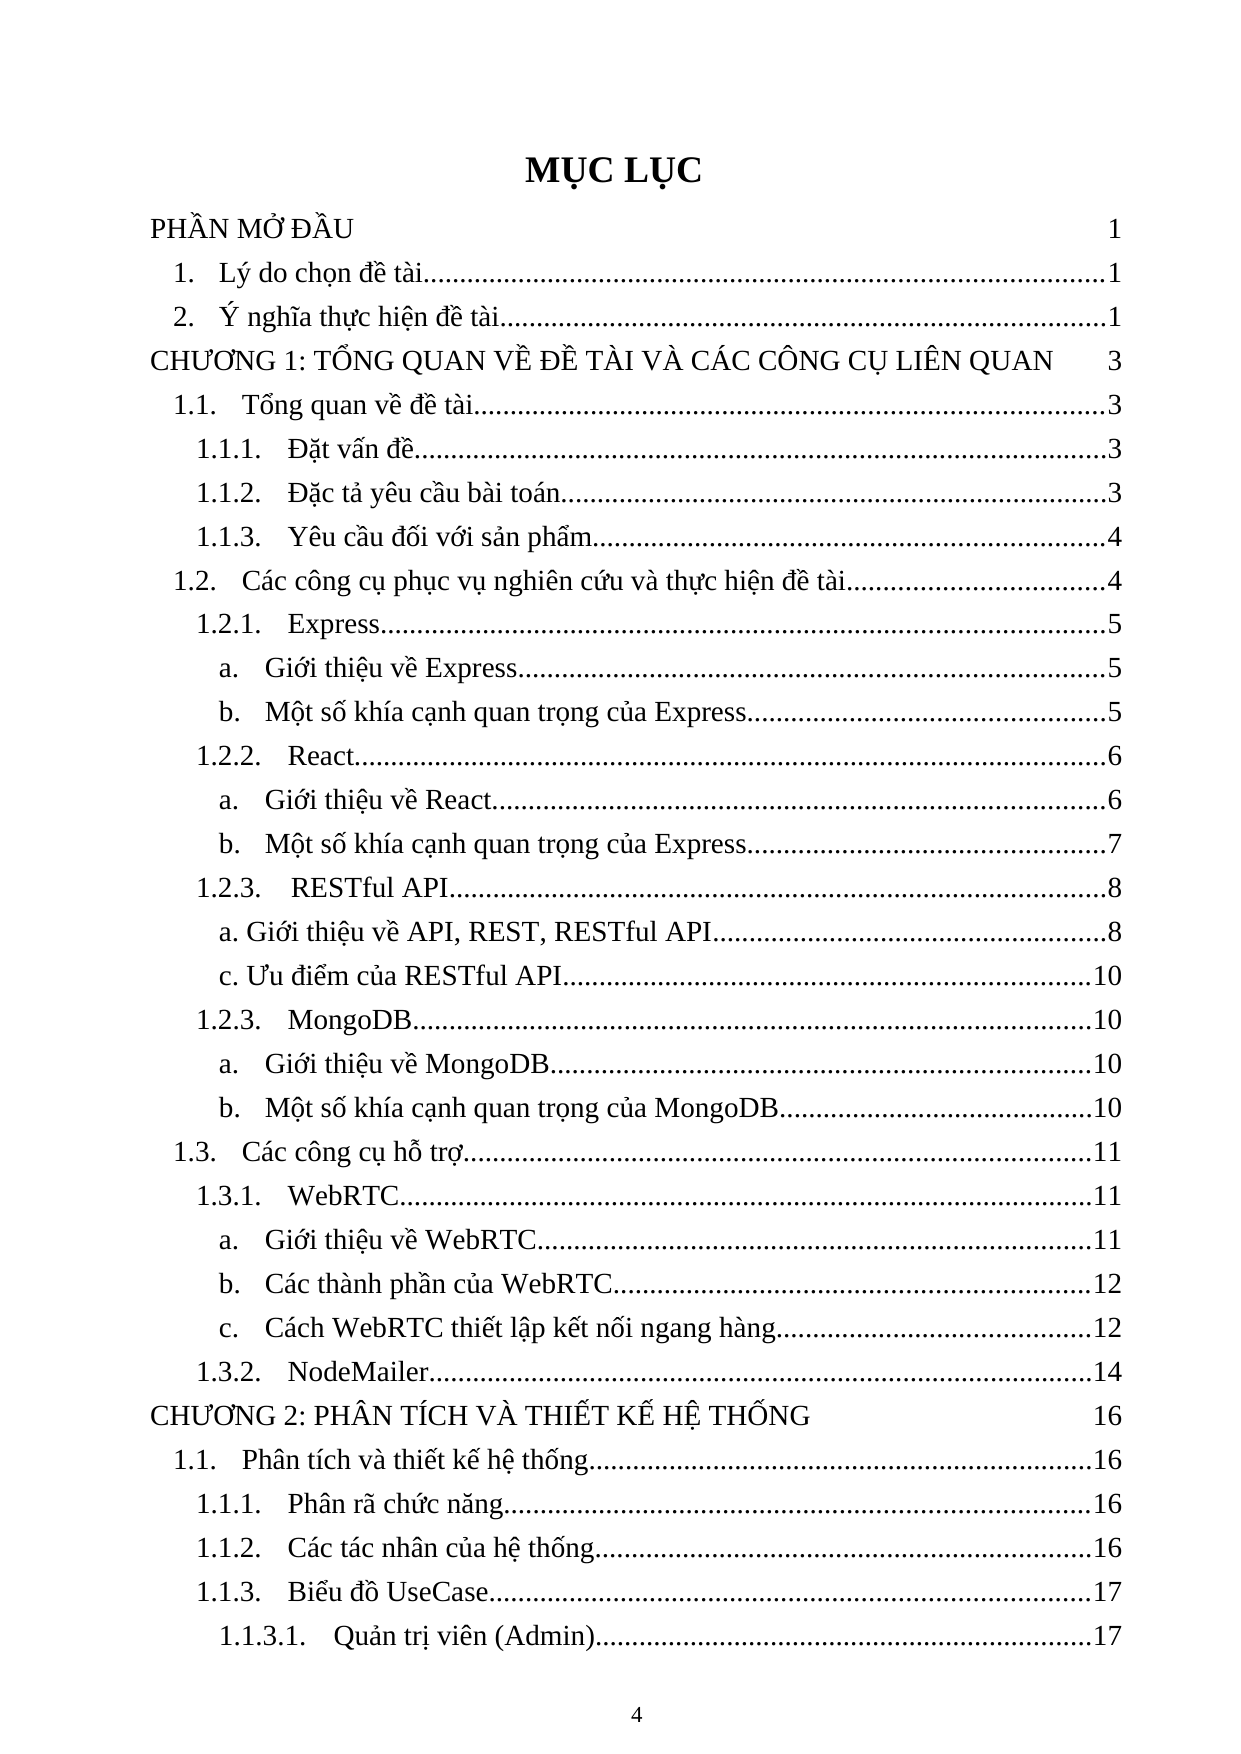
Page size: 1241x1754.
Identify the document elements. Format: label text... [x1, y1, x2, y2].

text MỤC LỤC [525, 148, 1123, 191]
